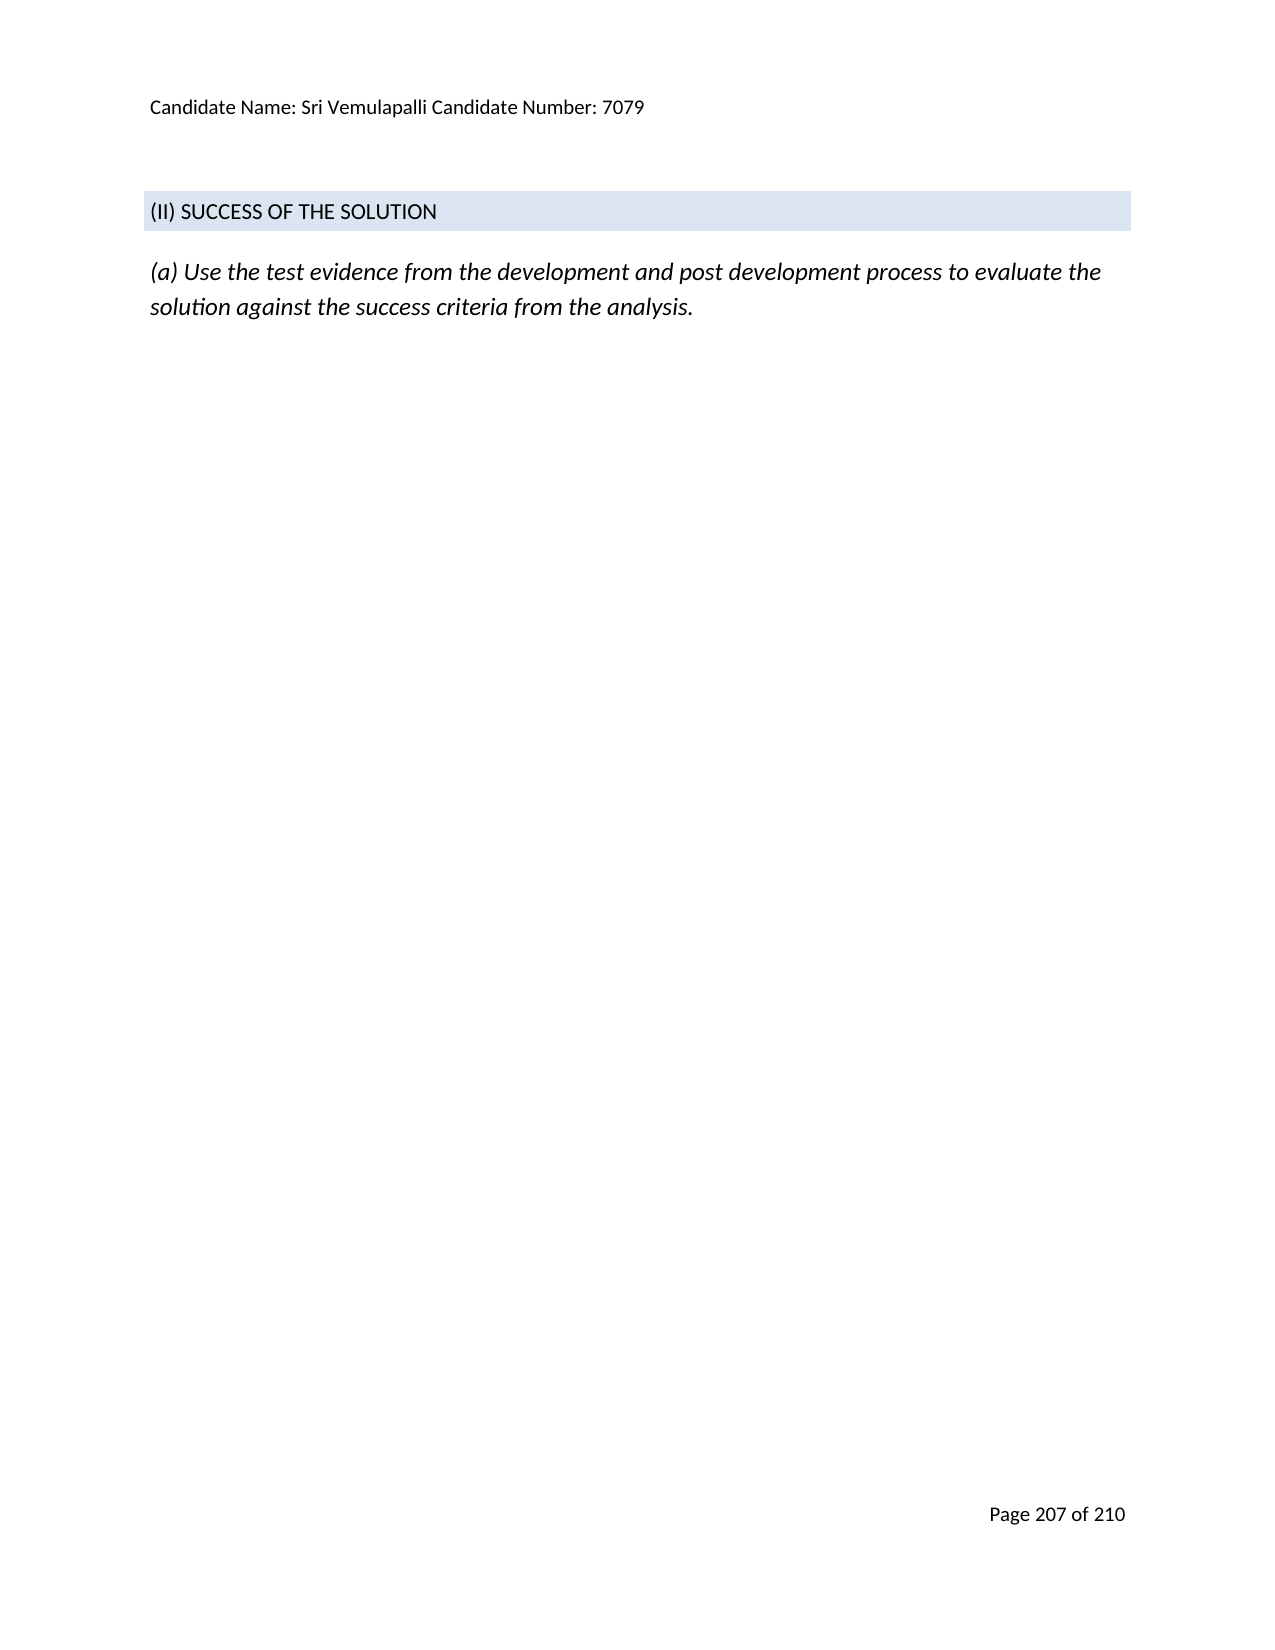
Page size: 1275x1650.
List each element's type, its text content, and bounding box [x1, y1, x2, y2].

subtitle (II) SUCCESS OF THE SOLUTION [150, 197, 1125, 225]
text (a) Use the test evidence from the development and post development process to evaluate the solution against the success criteria from the analysis. [150, 256, 1125, 322]
